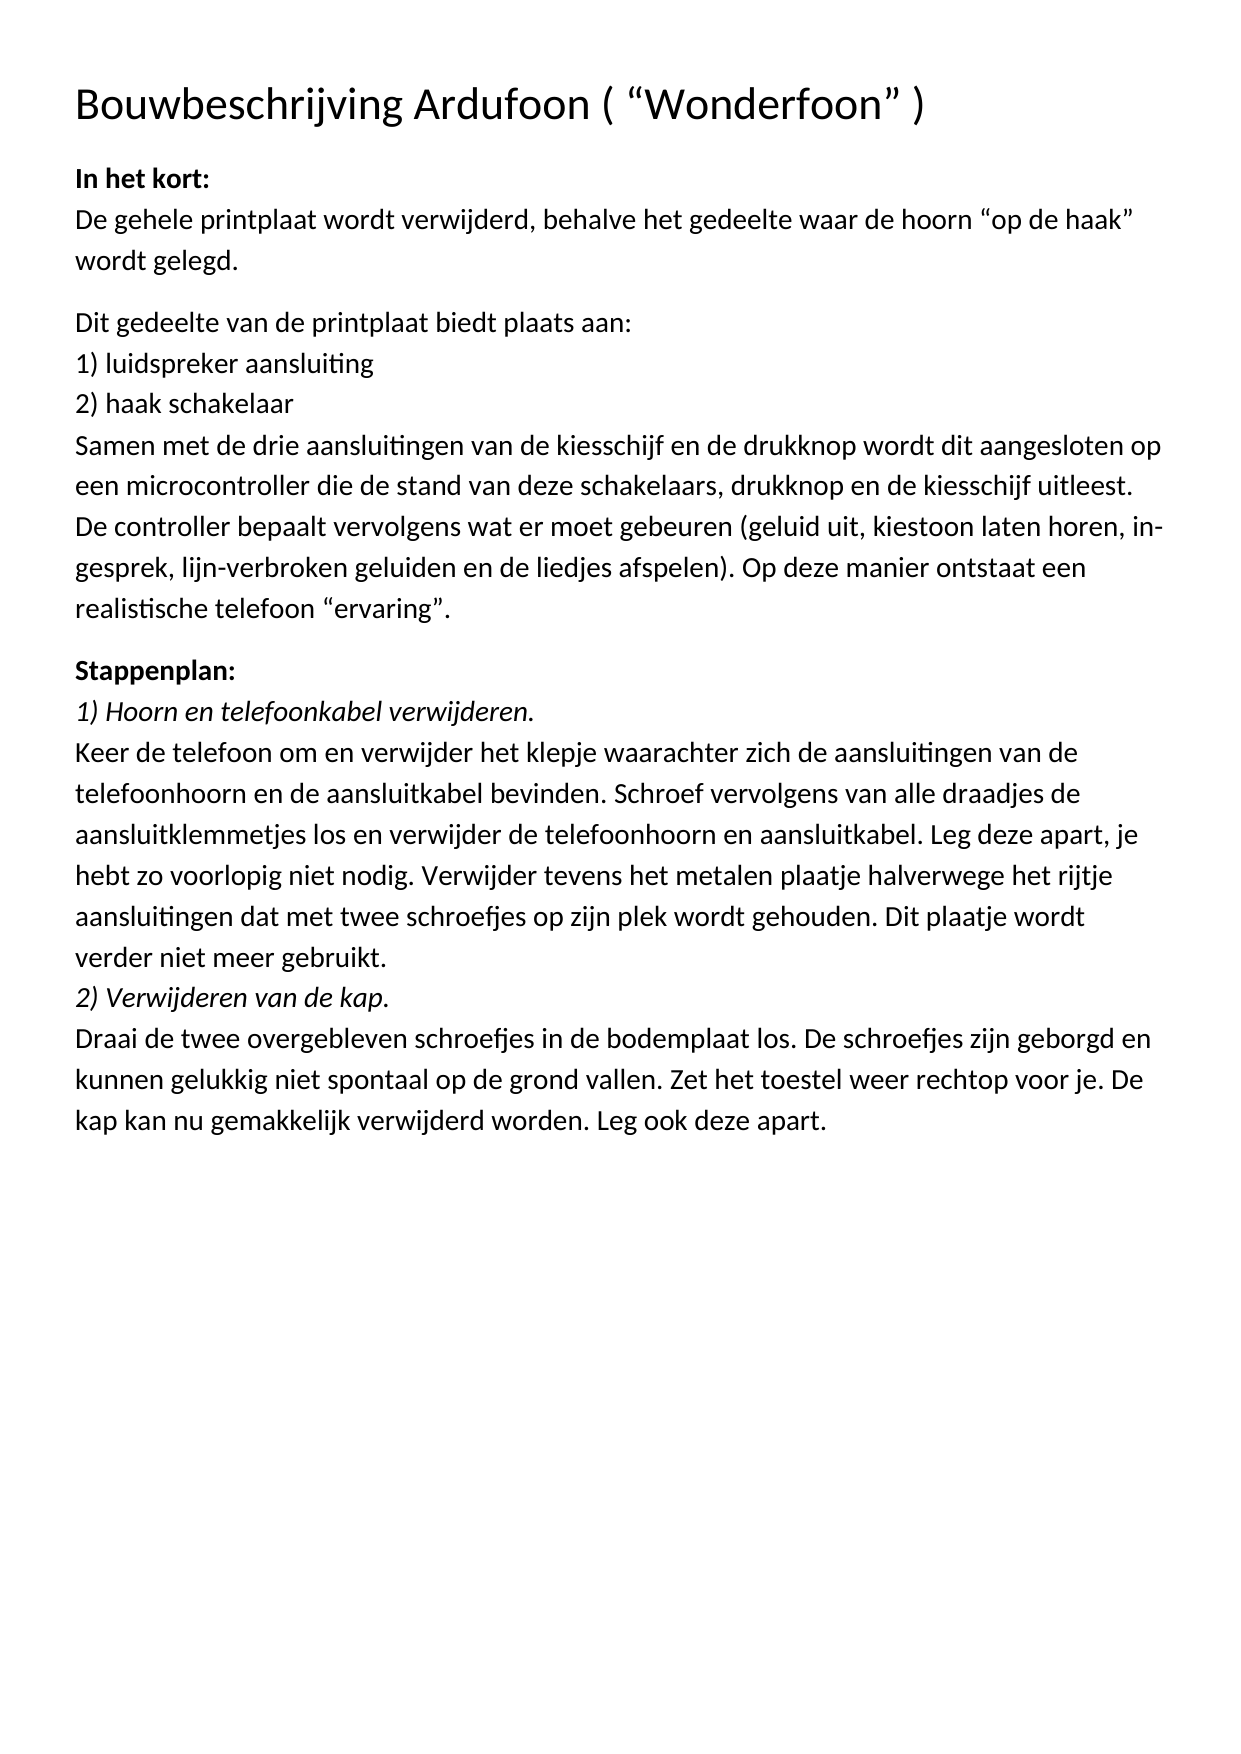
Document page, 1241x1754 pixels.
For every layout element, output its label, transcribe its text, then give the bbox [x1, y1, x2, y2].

text In het kort: De gehele printplaat wordt verwijderd, behalve het gedeelte waar de hoorn “op de haak” wordt gelegd. [75, 160, 1165, 278]
text Stappenplan: 1) Hoorn en telefoonkabel verwijderen. Keer de telefoon om en verwijder het klepje waarachter zich de aansluitingen van de telefoonhoorn en de aansluitkabel bevinden. Schroef vervolgens van alle draadjes de aansluitklemmetjes los en verwijder de telefoonhoorn en aansluitkabel. Leg deze apart, je hebt zo voorlopig niet nodig. Verwijder tevens het metalen plaatje halverwege het rijtje aansluitingen dat met twee schroefjes op zijn plek wordt gehouden. Dit plaatje wordt verder niet meer gebruikt. 2) Verwijderen van de kap. Draai de twee overgebleven schroefjes in de bodemplaat los. De schroefjes zijn geborgd en kunnen gelukkig niet spontaal op de grond vallen. Zet het toestel weer rechtop voor je. De kap kan nu gemakkelijk verwijderd worden. Leg ook deze apart. [75, 652, 1165, 1170]
text Dit gedeelte van de printplaat biedt plaats aan: 1) luidspreker aansluiting 2) haak schakelaar Samen met de drie aansluitingen van de kiesschijf en de drukknop wordt dit aangesloten op een microcontroller die de stand van deze schakelaars, drukknop en de kiesschijf uitleest. De controller bepaalt vervolgens wat er moet gebeuren (geluid uit, kiestoon laten horen, in-gesprek, lijn-verbroken geluiden en de liedjes afspelen). Op deze manier ontstaat een realistische telefoon “ervaring”. [75, 304, 1165, 626]
text Bouwbeschrijving Ardufoon ( “Wonderfoon” ) [75, 75, 1165, 131]
